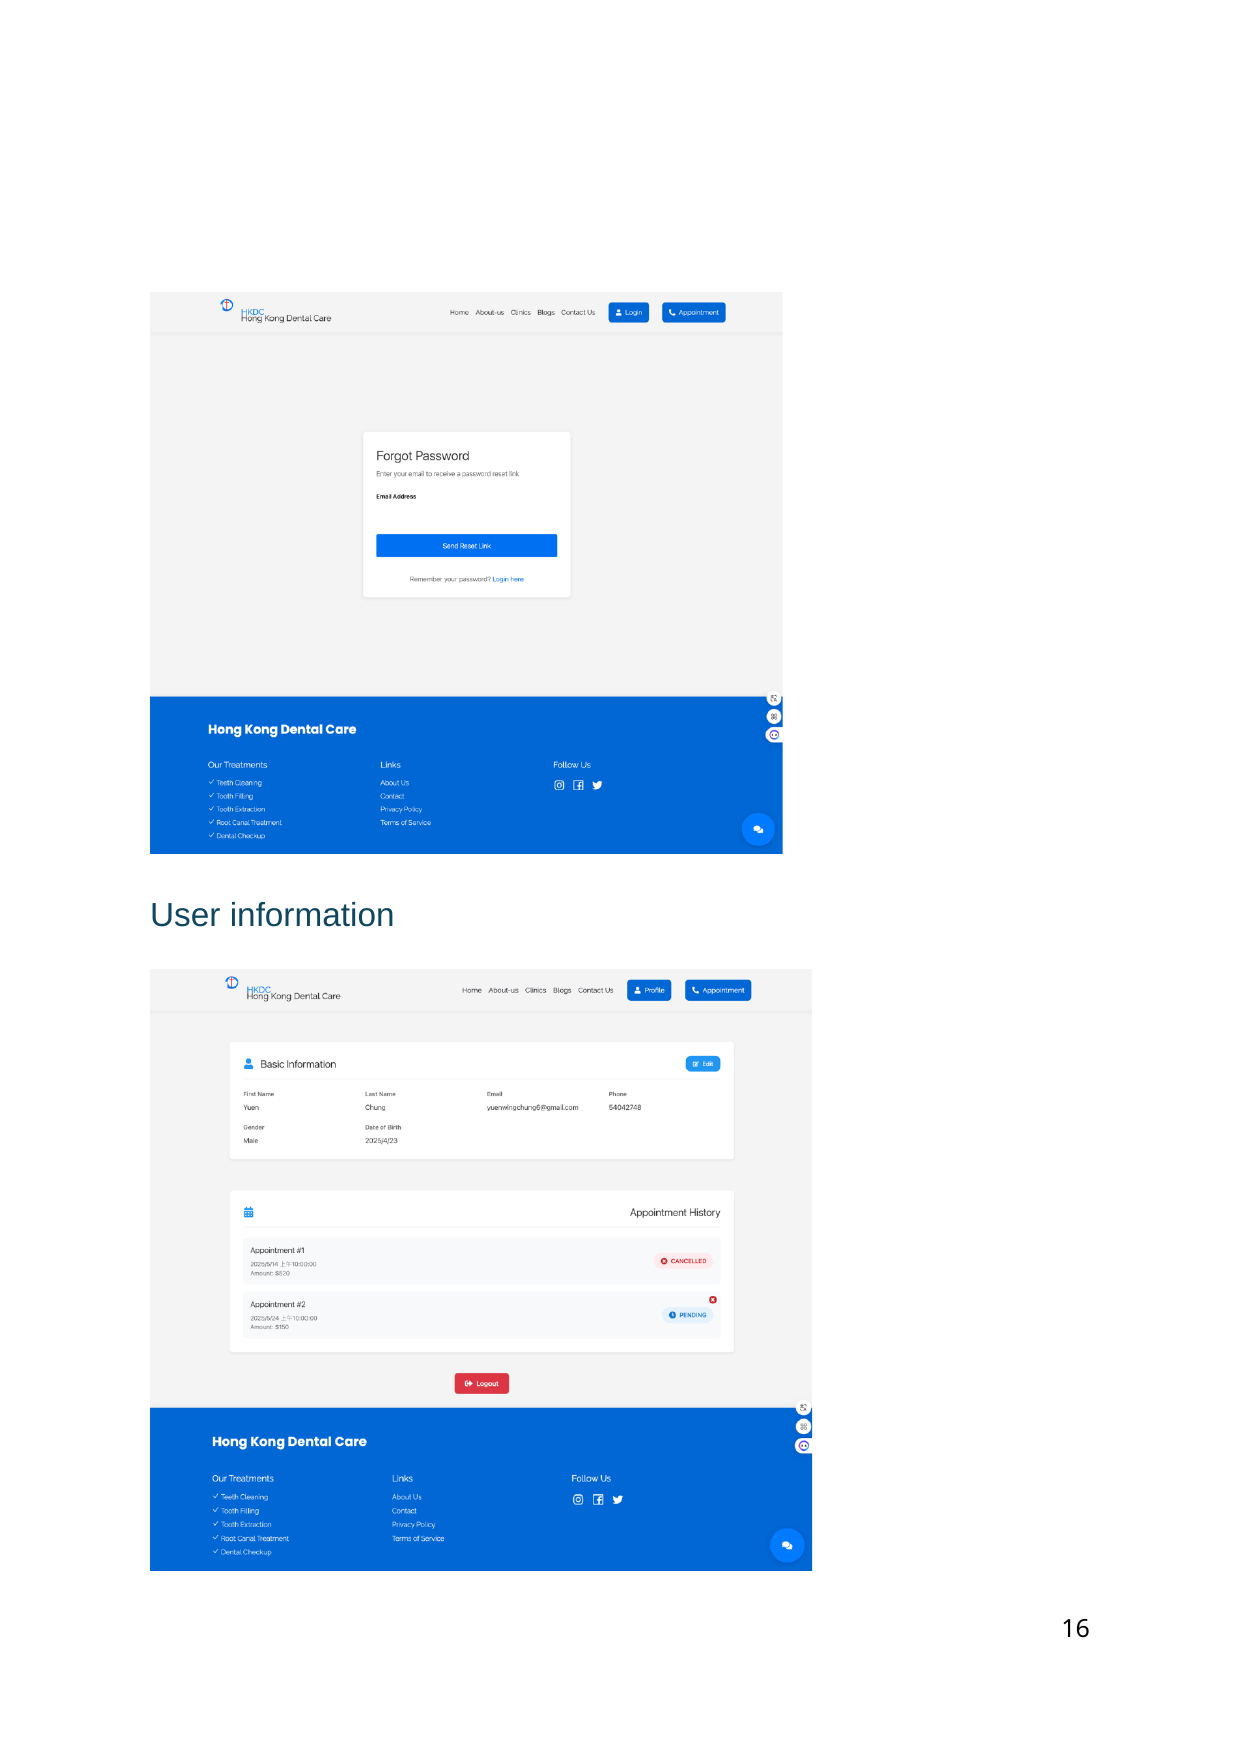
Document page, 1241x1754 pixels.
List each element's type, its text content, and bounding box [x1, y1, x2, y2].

picture [150, 969, 813, 1571]
subtitle User information [150, 877, 1090, 952]
picture [150, 292, 783, 854]
